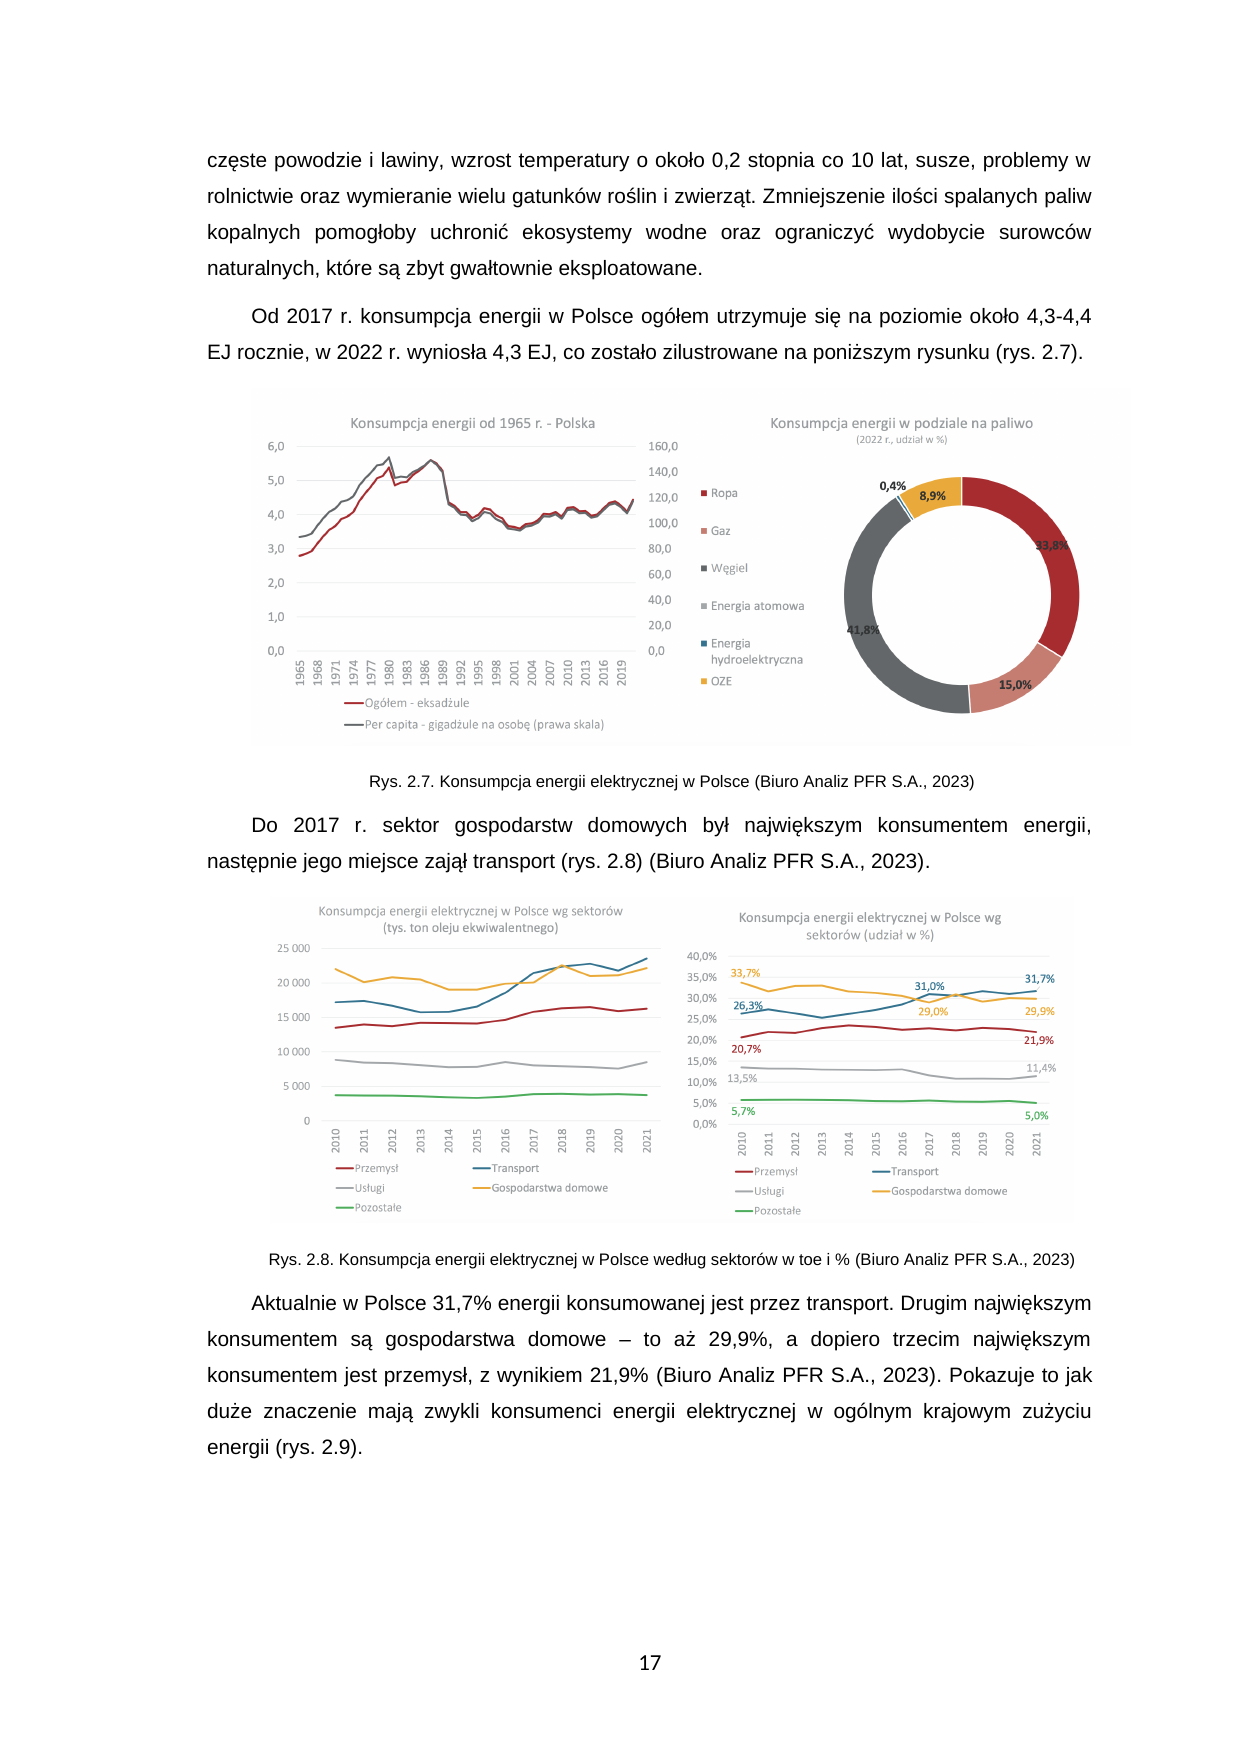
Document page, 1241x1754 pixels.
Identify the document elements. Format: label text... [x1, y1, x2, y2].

text Rys. 2.8. Konsumpcja energii elektrycznej w Polsce według sektorów w toe i % [207, 1249, 1092, 1269]
text Do 2017 r. sektor gospodarstw domowych był największym konsumentem energii, następnie jego miejsce zajął transport (rys. 2.8) . [207, 813, 1092, 873]
text Aktualnie w Polsce 31,7% energii konsumowanej jest przez transport. Drugim największym konsumentem są gospodarstwa domowe – to aż 29,9%, a dopiero trzecim największym konsumentem jest przemysł, z wynikiem 21,9%. Pokazuje to jak duże znaczenie mają zwykli konsumenci energii elektrycznej w ogólnym krajowym zużyciu energii (rys. 2.9). [207, 1291, 1092, 1458]
picture [251, 388, 1131, 746]
text Rys. 2.7. Konsumpcja energii elektrycznej w Polsce [207, 772, 1092, 791]
picture [270, 897, 1074, 1223]
text Od 2017 r. konsumpcja energii w Polsce ogółem utrzymuje się na poziomie około 4,3-4,4 EJ rocznie, w 2022 r. wyniosła 4,3 EJ, co zostało zilustrowane na poniższym rysunku (rys. 2.7). [207, 304, 1092, 364]
